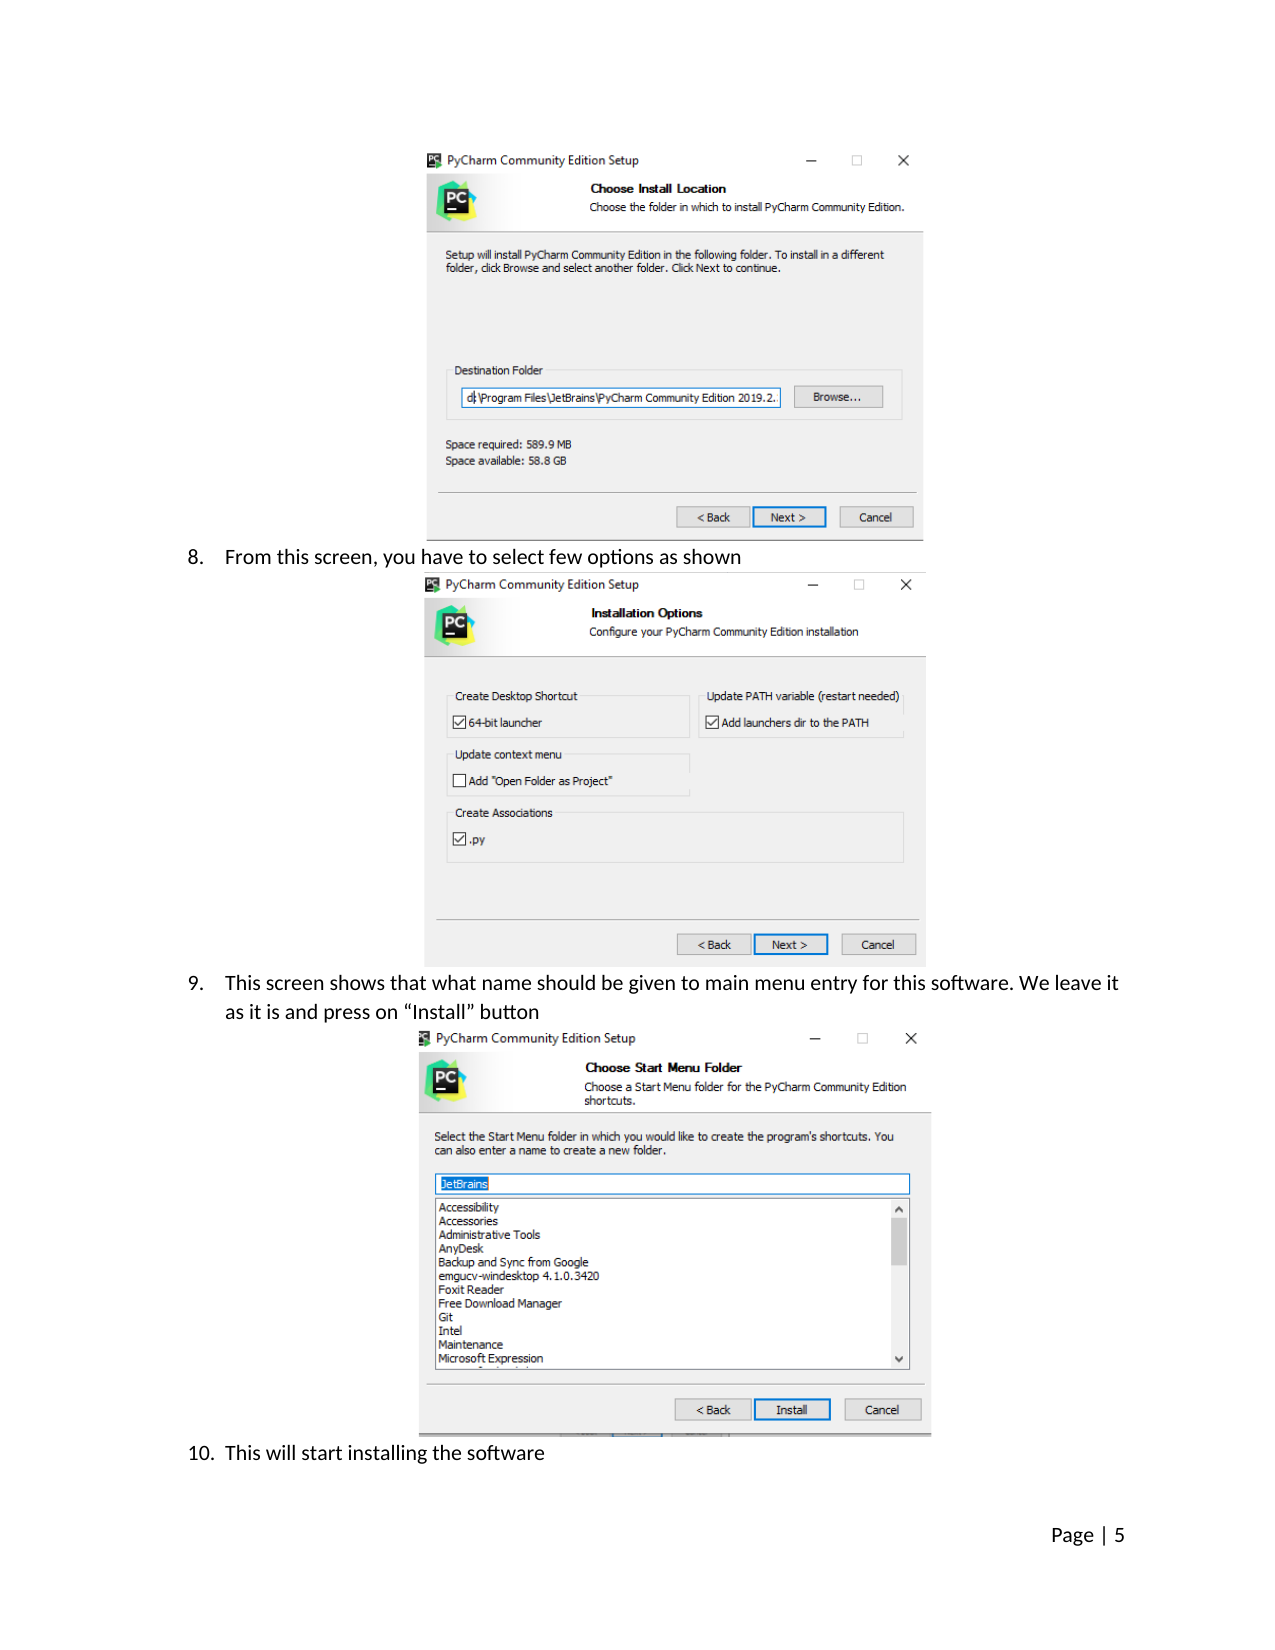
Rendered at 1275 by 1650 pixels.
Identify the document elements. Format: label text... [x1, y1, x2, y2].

list This screen shows that what name should be given to main menu entry for this software. We leave it as it is and press on “Install” button [187, 969, 1125, 1025]
list From this screen, you have to select few options as shown [187, 543, 1125, 570]
picture [424, 572, 926, 967]
list This will start installing the software [187, 1439, 1125, 1465]
picture [426, 150, 924, 541]
picture [418, 1027, 932, 1437]
